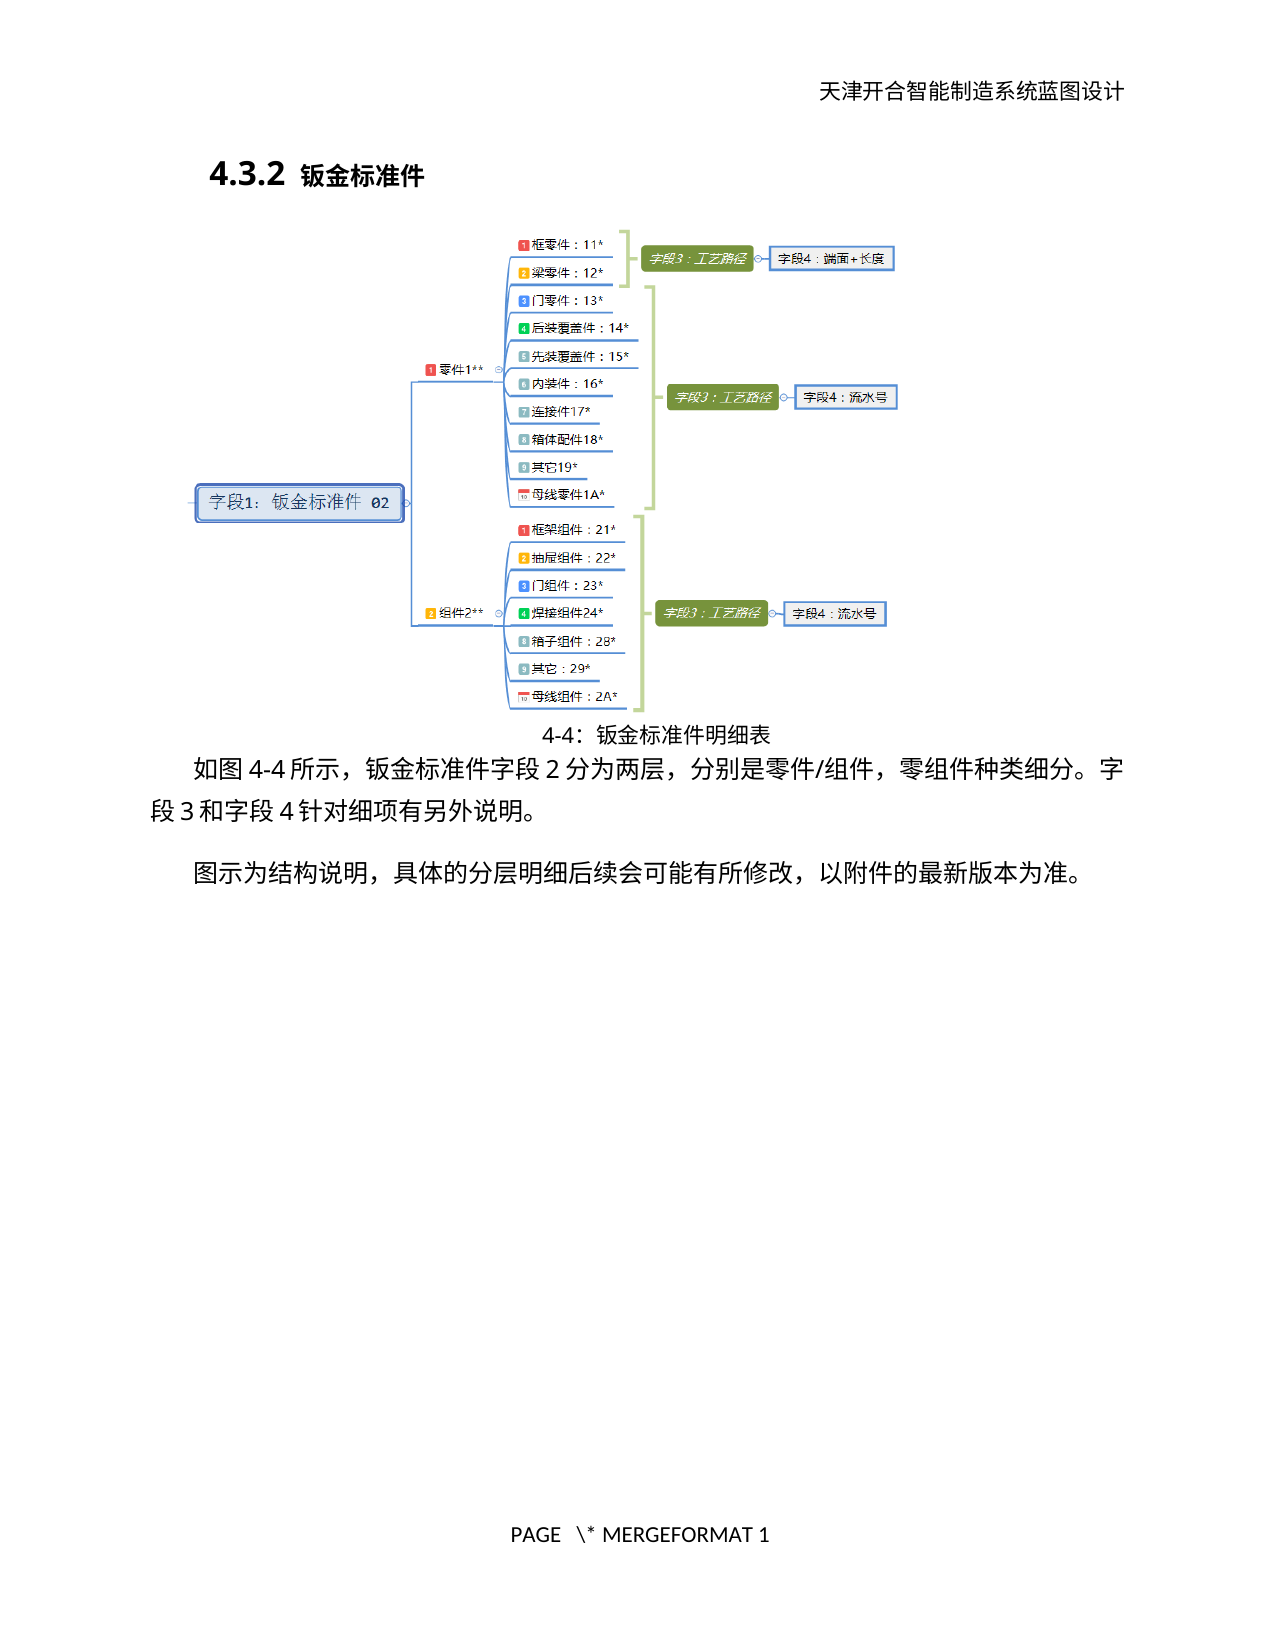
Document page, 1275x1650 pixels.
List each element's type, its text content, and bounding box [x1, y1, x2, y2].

picture [187, 228, 967, 718]
text 图示为结构说明，具体的分层明细后续会可能有所修改，以附件的最新版本为准。 [150, 854, 1125, 890]
text 如图4-4所示，钣金标准件字段2分为两层，分别是零件/组件，零组件种类细分。字段3和字段4针对细项有另外说明。 [150, 749, 1125, 827]
list 4-4：钣金标准件明细表 [187, 718, 1125, 749]
subtitle 钣金标准件 [209, 150, 1125, 195]
